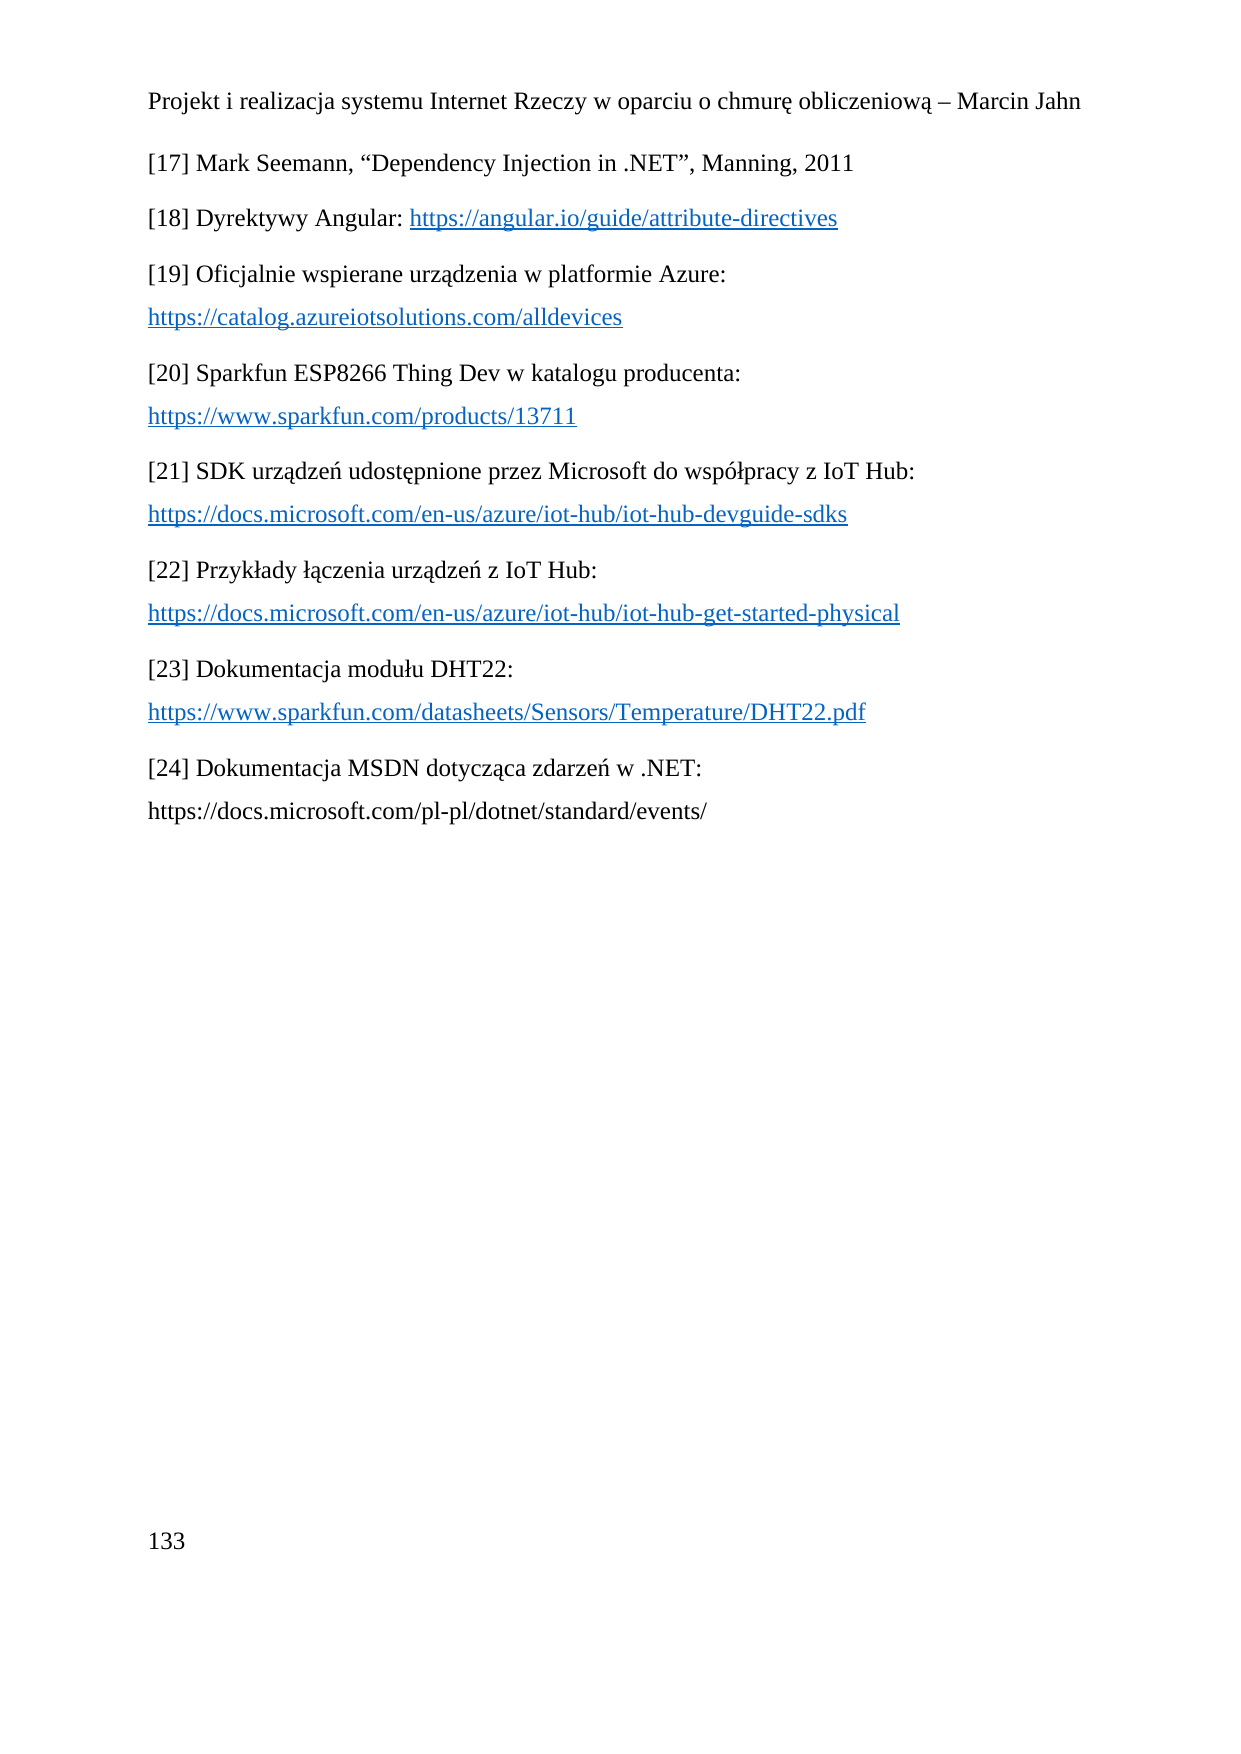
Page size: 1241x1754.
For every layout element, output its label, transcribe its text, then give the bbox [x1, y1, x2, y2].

text [17] Mark Seemann, “Dependency Injection in .NET”, Manning, 2011 [148, 148, 1093, 176]
text [21] SDK urządzeń udostępnione przez Microsoft do współpracy z IoT Hub: https://docs.microsoft.com/en-us/azure/iot-hub/iot-hub-devguide-sdks [148, 456, 1093, 528]
text [22] Przykłady łączenia urządzeń z IoT Hub: https://docs.microsoft.com/en-us/azure/iot-hub/iot-hub-get-started-physical [148, 555, 1093, 627]
text [24] Dokumentacja MSDN dotycząca zdarzeń w .NET: https://docs.microsoft.com/pl-pl/dotnet/standard/events/ [148, 753, 1093, 824]
text [18] Dyrektywy Angular: https://angular.io/guide/attribute-directives [148, 203, 1093, 232]
text [23] Dokumentacja modułu DHT22: https://www.sparkfun.com/datasheets/Sensors/Temperature/DHT22.pdf [148, 654, 1093, 726]
text [19] Oficjalnie wspierane urządzenia w platformie Azure: https://catalog.azureiotsolutions.com/alldevices [148, 259, 1093, 331]
text [20] Sparkfun ESP8266 Thing Dev w katalogu producenta: https://www.sparkfun.com/products/13711 [148, 358, 1093, 429]
